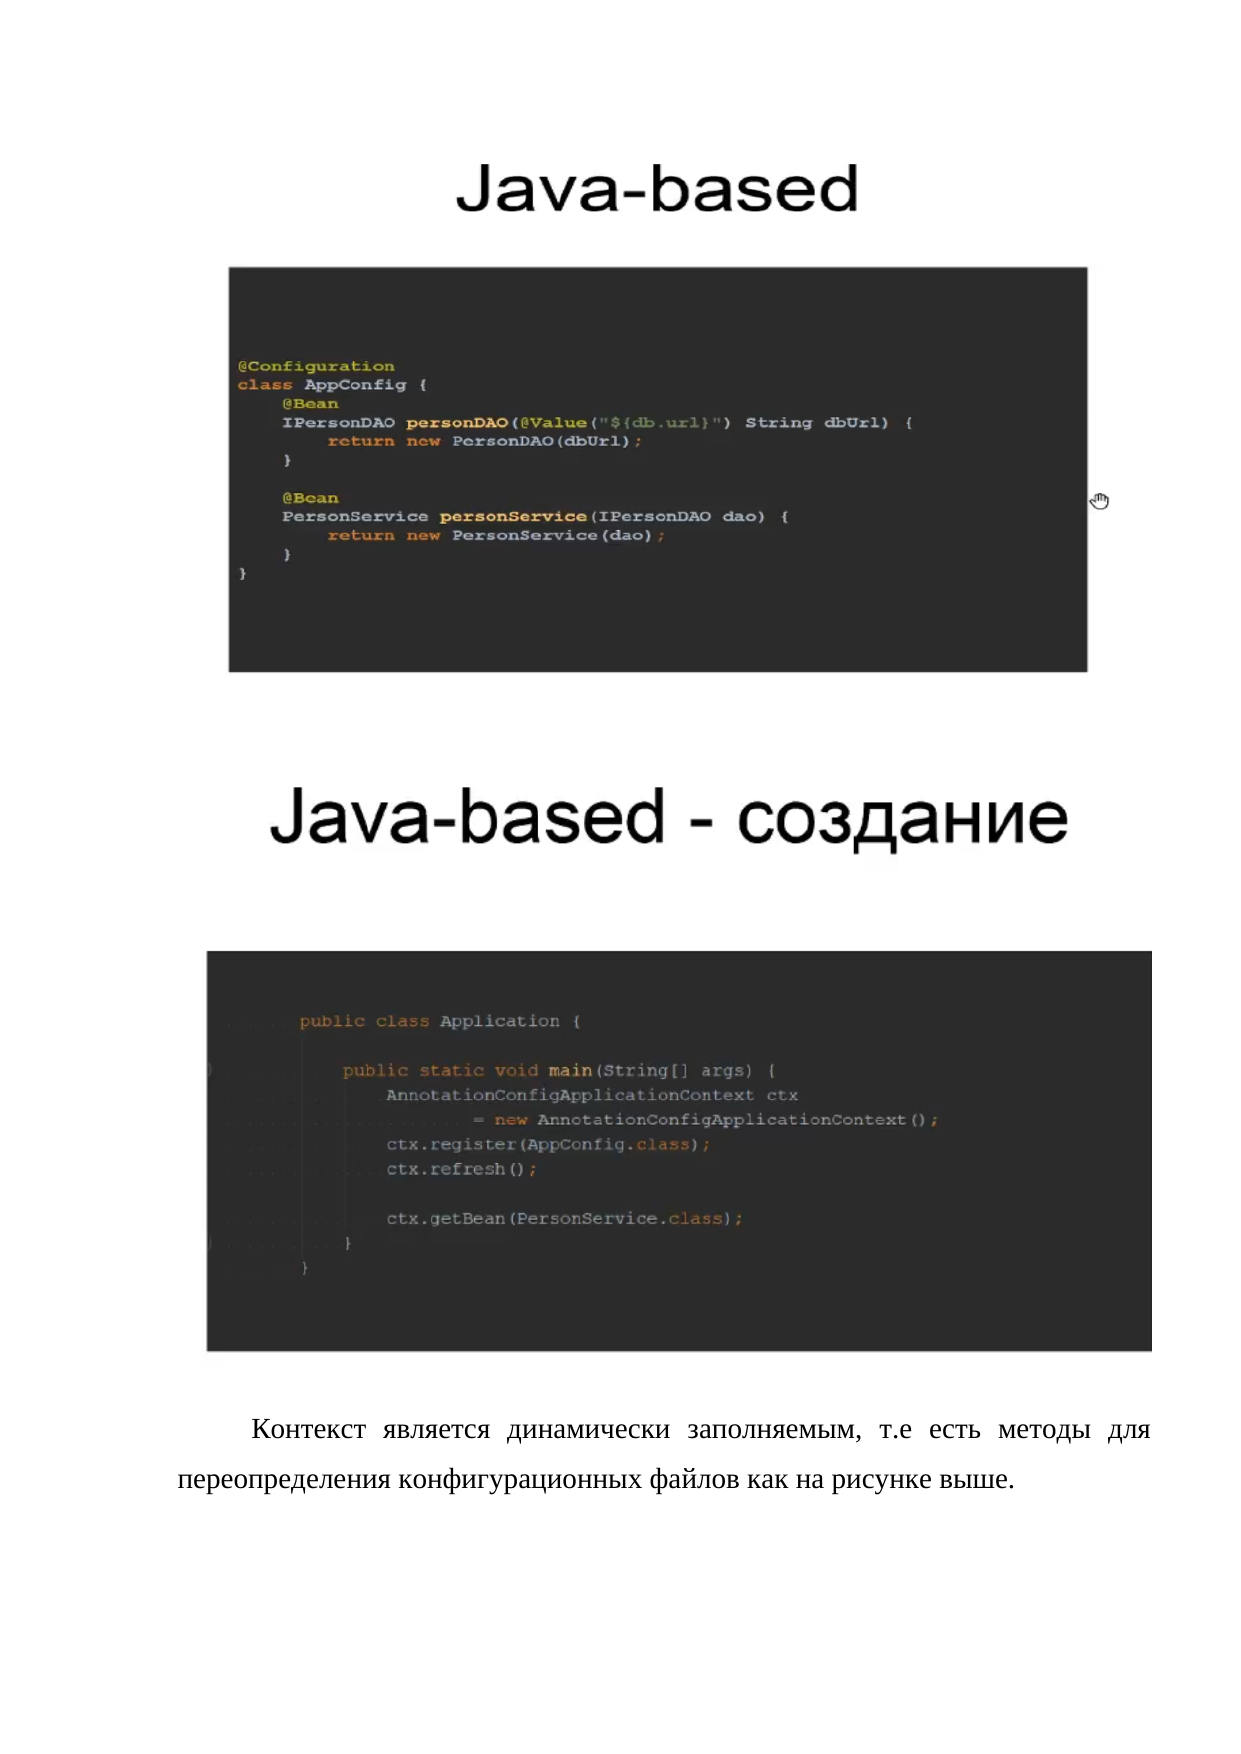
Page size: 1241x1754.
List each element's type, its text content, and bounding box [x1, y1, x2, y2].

picture [177, 118, 1152, 706]
text Контекст является динамически заполняемым, т.е есть методы для переопределения конфигурационных файлов как на рисунке выше. [177, 1411, 1152, 1495]
picture [177, 727, 1152, 1390]
